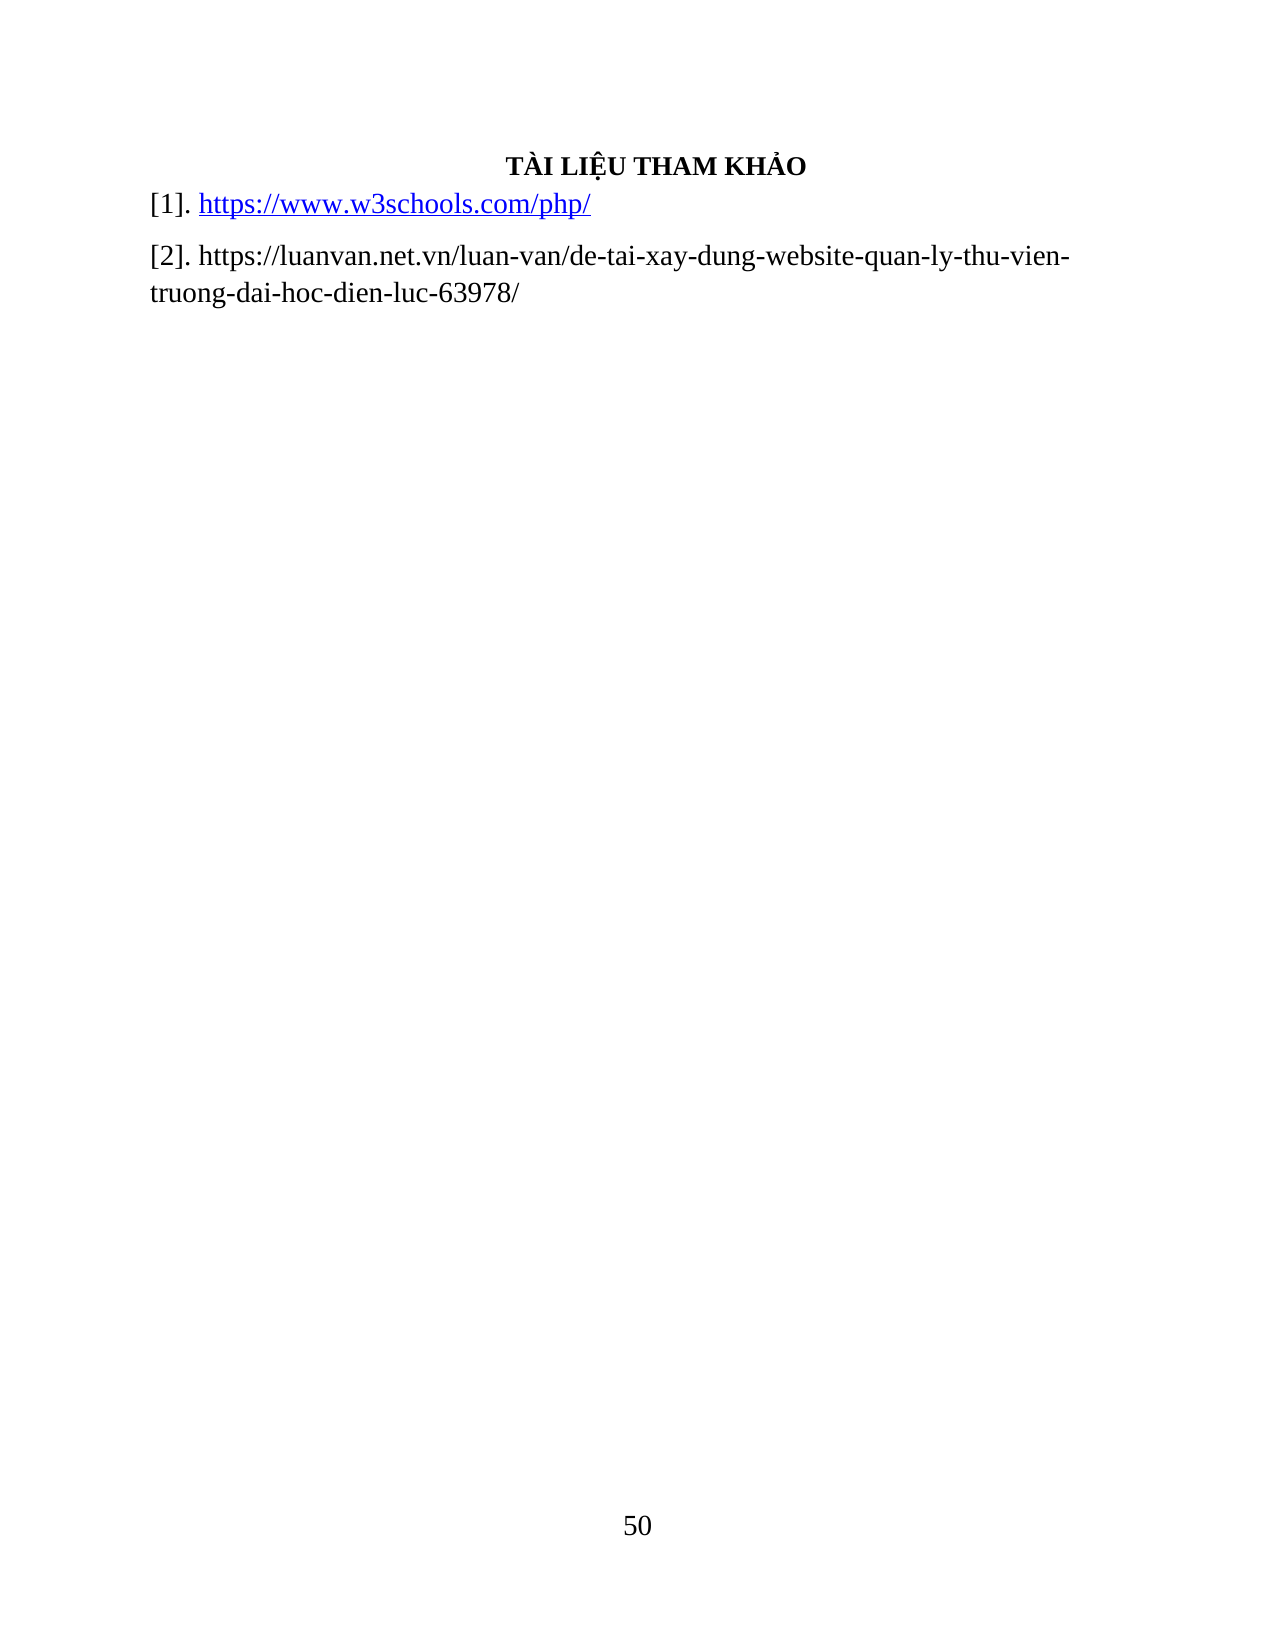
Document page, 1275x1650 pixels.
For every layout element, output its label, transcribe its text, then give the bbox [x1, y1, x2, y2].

text [2]. https://luanvan.net.vn/luan-van/de-tai-xay-dung-website-quan-ly-thu-vien-truong-dai-hoc-dien-luc-63978/ [150, 238, 1125, 308]
list TÀI LIỆU THAM KHẢO [187, 150, 1125, 181]
text [1]. https://www.w3schools.com/php/ [150, 186, 1125, 219]
